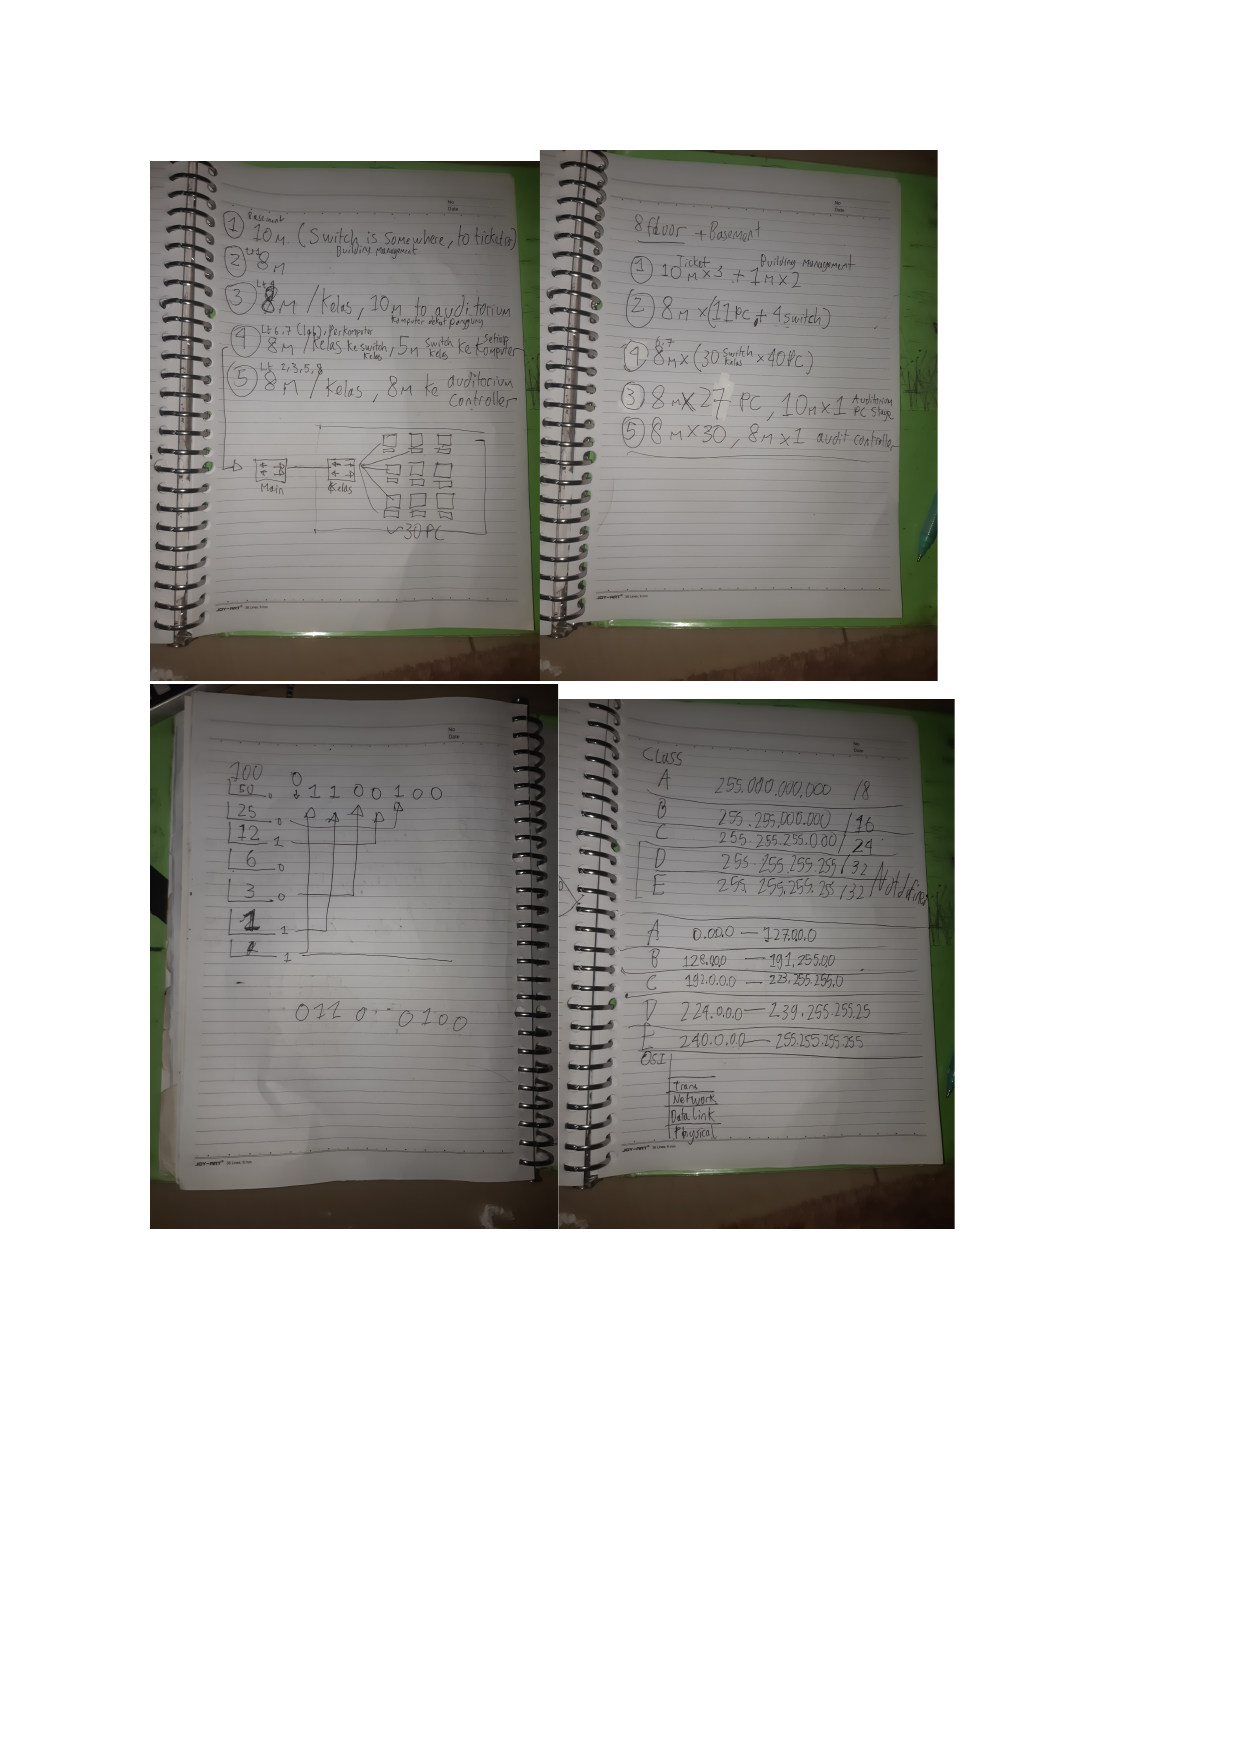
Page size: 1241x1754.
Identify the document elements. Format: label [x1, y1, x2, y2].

picture [150, 684, 955, 1229]
picture [150, 150, 938, 681]
